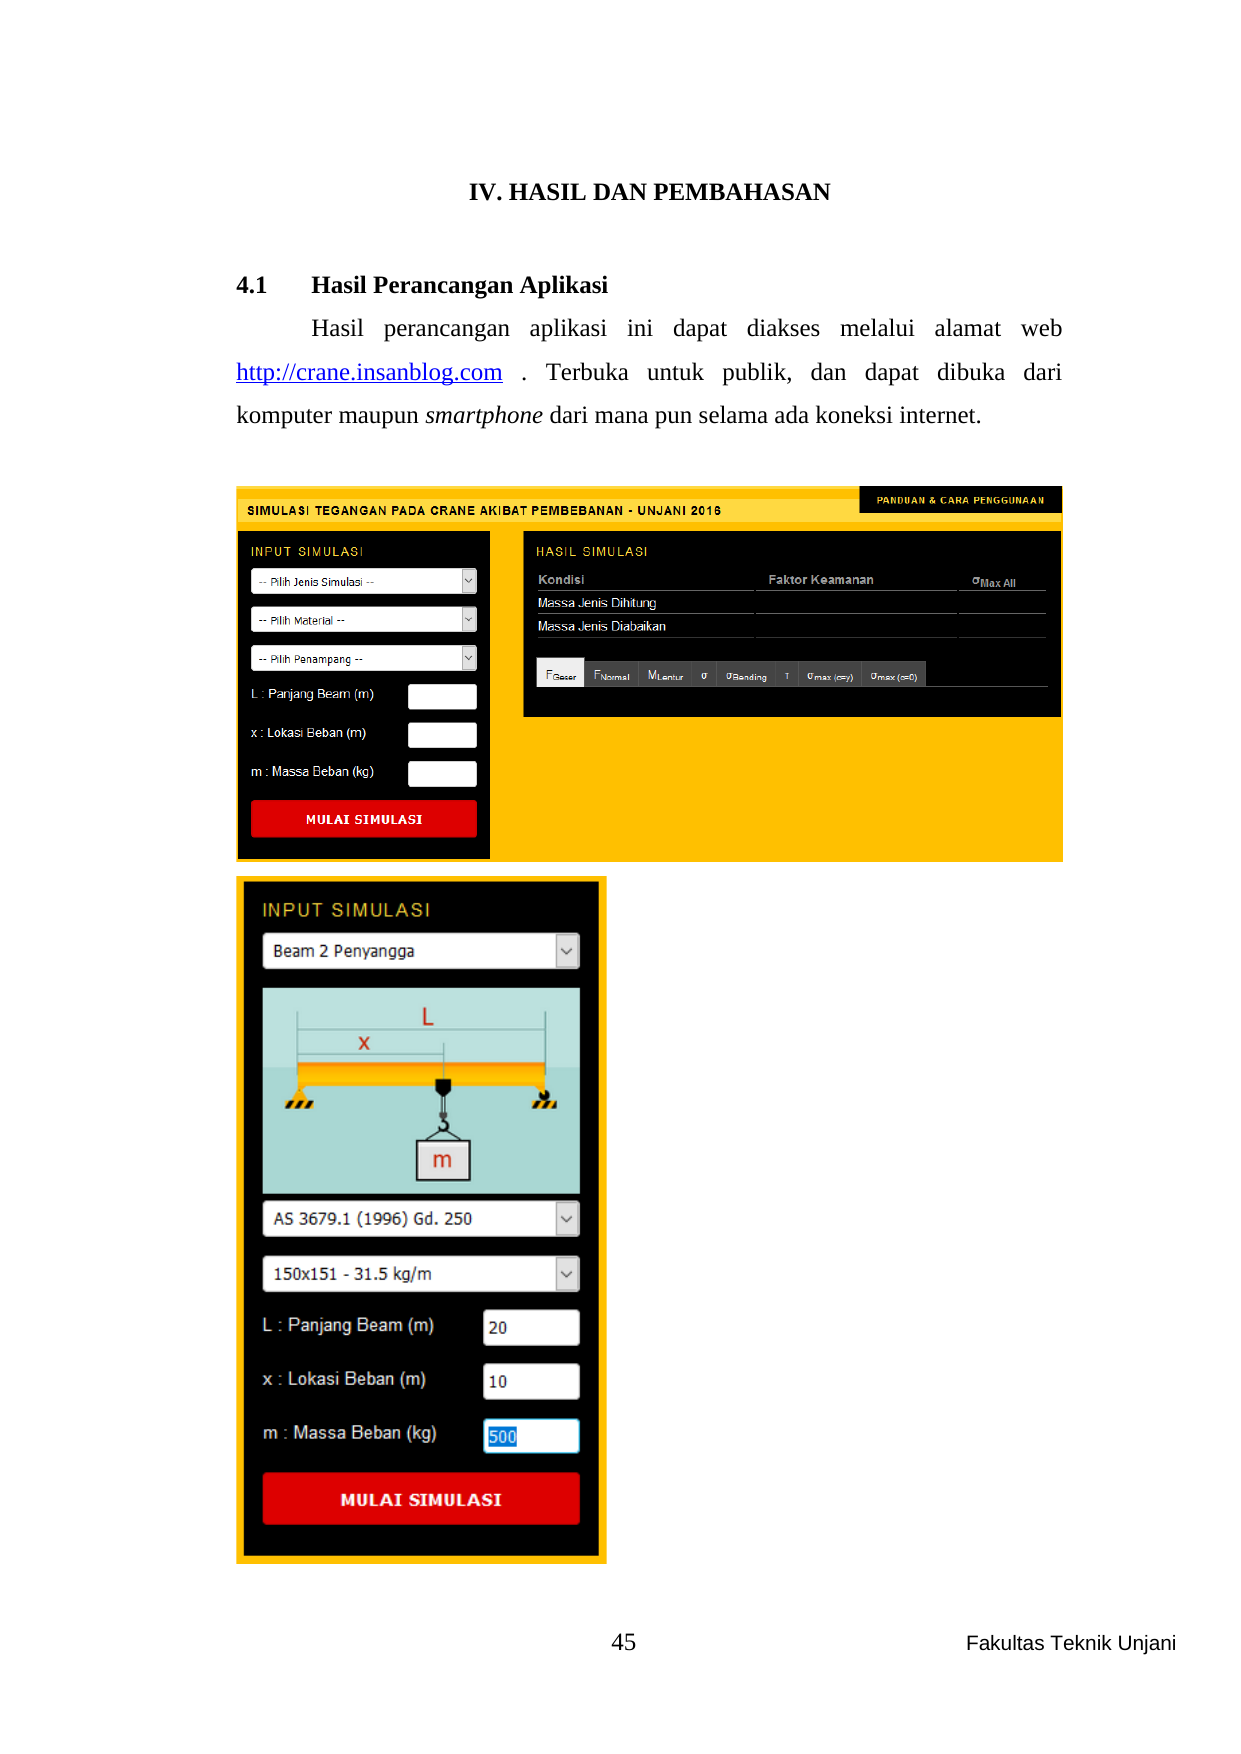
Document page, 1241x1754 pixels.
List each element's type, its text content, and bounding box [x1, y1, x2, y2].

picture [236, 486, 1063, 862]
subtitle 4.1 Hasil Perancangan Aplikasi [236, 270, 1063, 299]
text Hasil perancangan aplikasi ini dapat diakses melalui alamat web http://crane.insanblog.com . Terbuka untuk publik, dan dapat dibuka dari komputer maupun smartphone dari mana pun selama ada koneksi internet. [236, 313, 1063, 428]
picture [236, 876, 607, 1564]
subtitle IV. HASIL DAN PEMBAHASAN [236, 177, 1063, 206]
